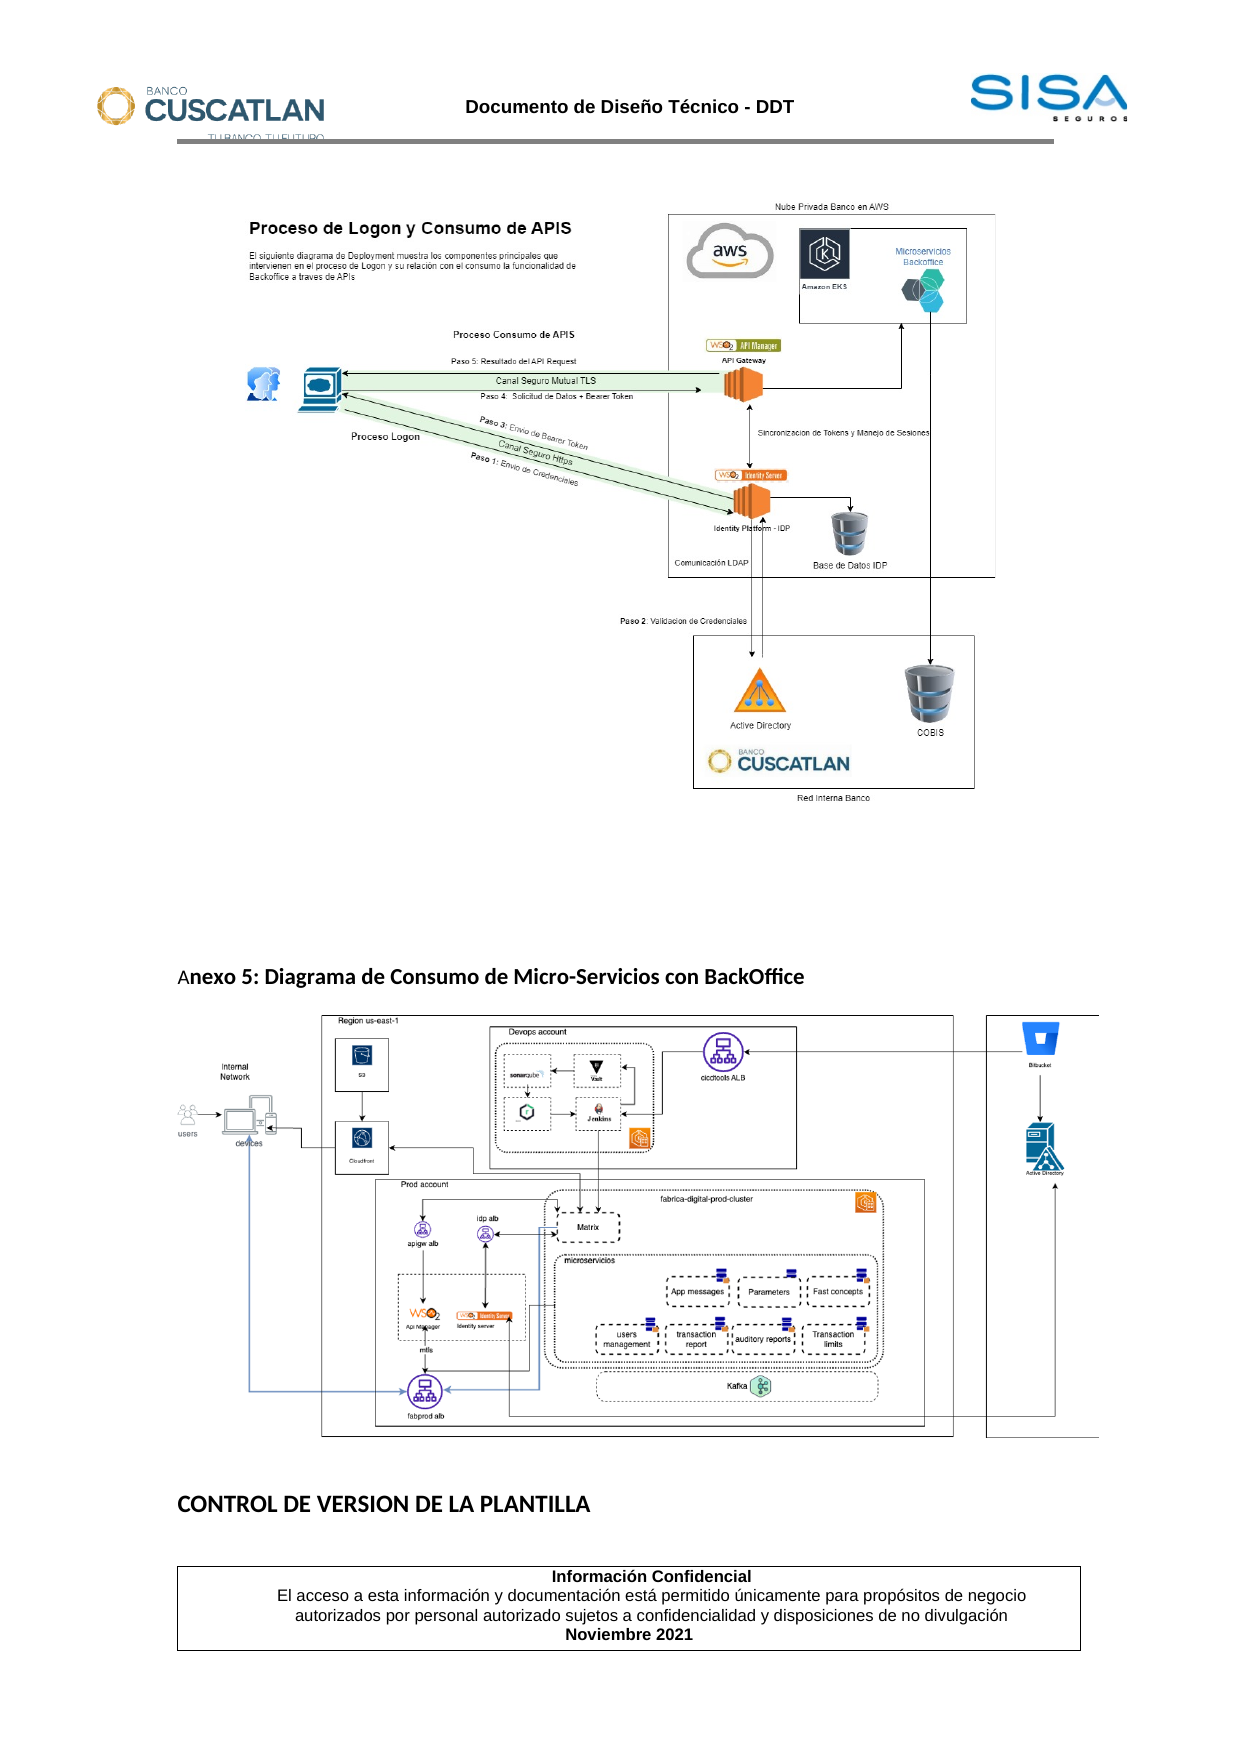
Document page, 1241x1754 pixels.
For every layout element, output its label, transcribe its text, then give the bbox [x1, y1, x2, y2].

picture [85, 73, 336, 150]
picture [245, 201, 995, 803]
picture [970, 73, 1128, 122]
text Anexo 5: Diagrama de Consumo de Micro-Servicios con BackOffice [177, 962, 1063, 990]
subtitle CONTROL DE VERSION DE LA PLANTILLA [177, 1488, 1063, 1518]
picture [177, 1015, 1099, 1438]
